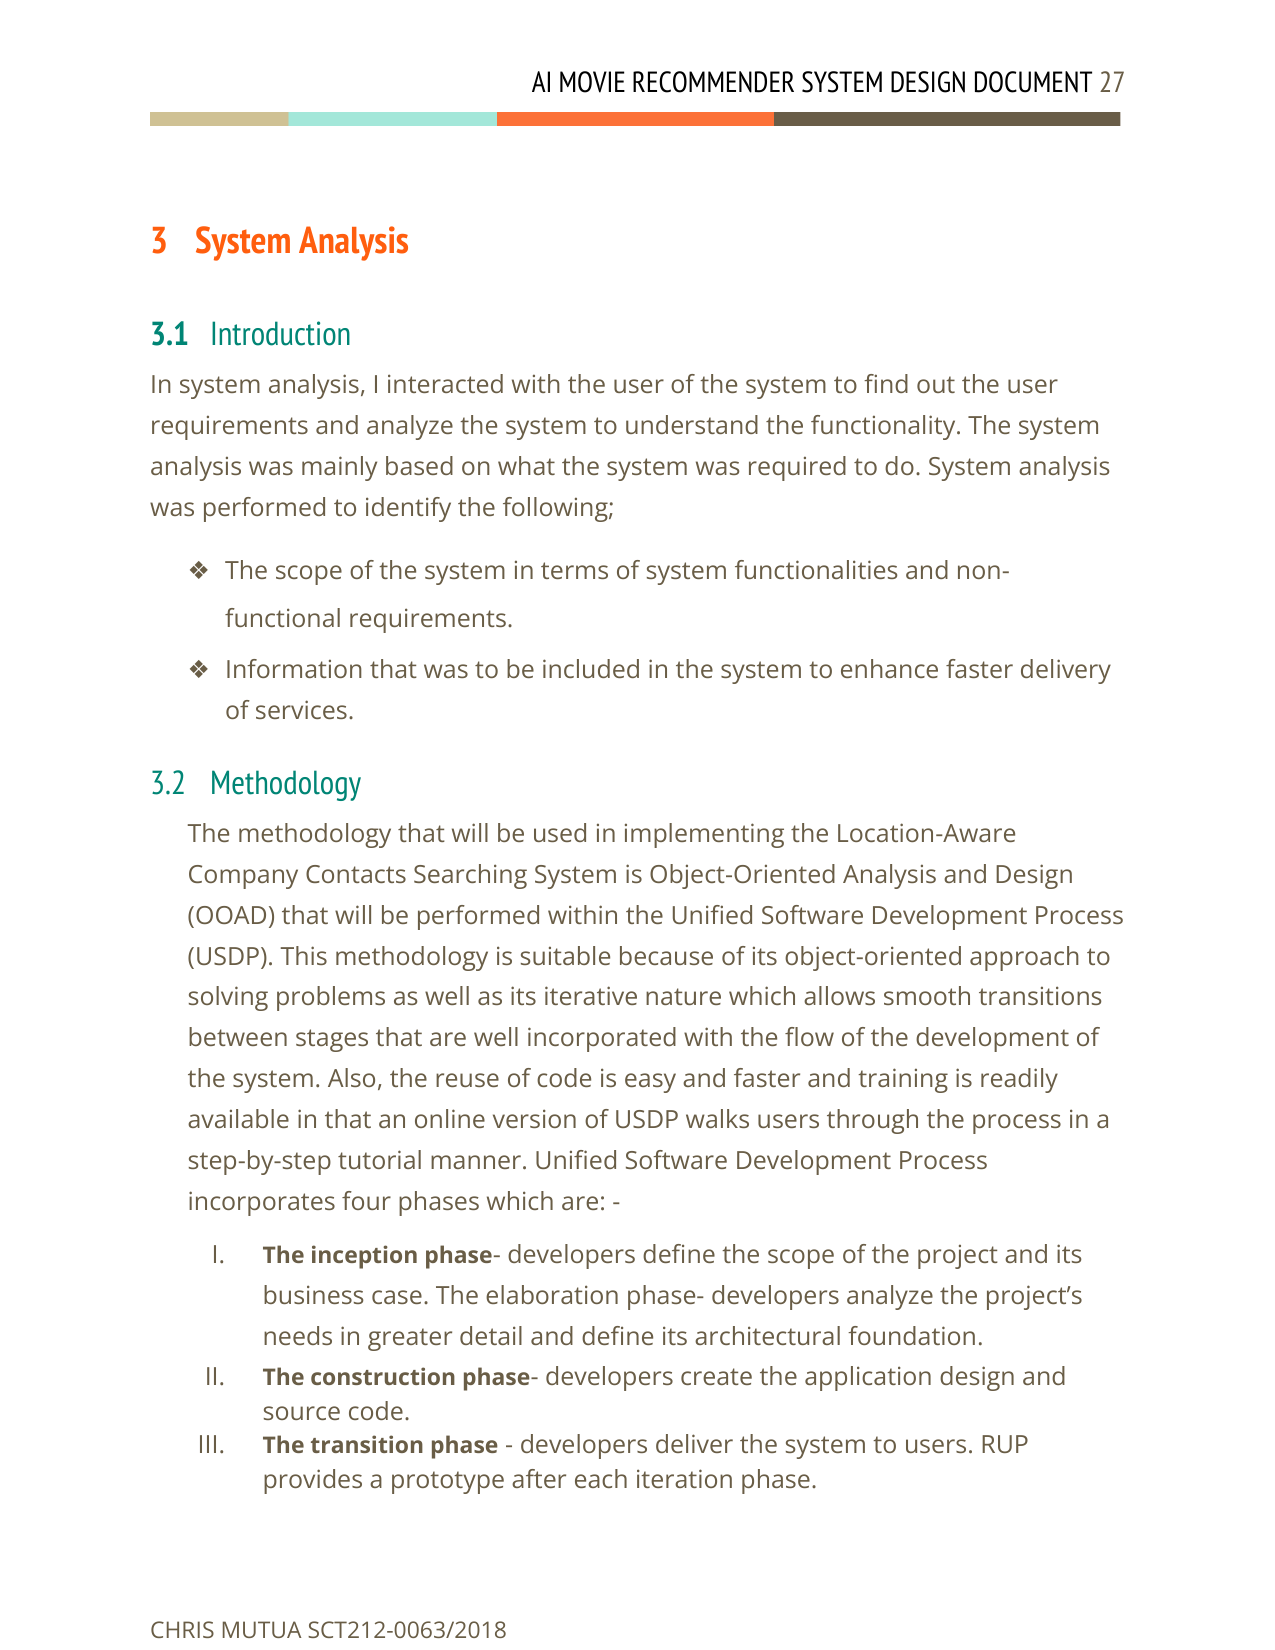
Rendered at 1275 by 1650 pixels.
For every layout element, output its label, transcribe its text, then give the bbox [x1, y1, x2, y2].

text The methodology that will be used in implementing the Location-Aware Company Contacts Searching System is Object-Oriented Analysis and Design (OOAD) that will be performed within the Unified Software Development Process (USDP). This methodology is suitable because of its object-oriented approach to solving problems as well as its iterative nature which allows smooth transitions between stages that are well incorporated with the flow of the development of the system. Also, the reuse of code is easy and faster and training is readily available in that an online version of USDP walks users through the process in a step-by-step tutorial manner. Unified Software Development Process incorporates four phases which are: - [187, 816, 1125, 1217]
list The construction phase- developers create the application design and source code. [225, 1359, 1125, 1427]
list The inception phase- developers define the scope of the project and its business case. The elaboration phase- developers analyze the project’s needs in greater detail and define its architectural foundation. [225, 1237, 1125, 1352]
subtitle Introduction [150, 311, 1125, 354]
subtitle System Analysis [150, 215, 1125, 263]
list Information that was to be included in the system to enhance faster delivery of services. [187, 641, 1125, 727]
list The scope of the system in terms of system functionalities and non-functional requirements. [187, 543, 1125, 635]
picture [150, 112, 1121, 126]
subtitle Methodology [150, 760, 1125, 803]
list The transition phase - developers deliver the system to users. RUP provides a prototype after each iteration phase. [225, 1427, 1125, 1495]
text In system analysis, I interacted with the user of the system to find out the user requirements and analyze the system to understand the functionality. The system analysis was mainly based on what the system was required to do. System analysis was performed to identify the following; [150, 367, 1125, 523]
